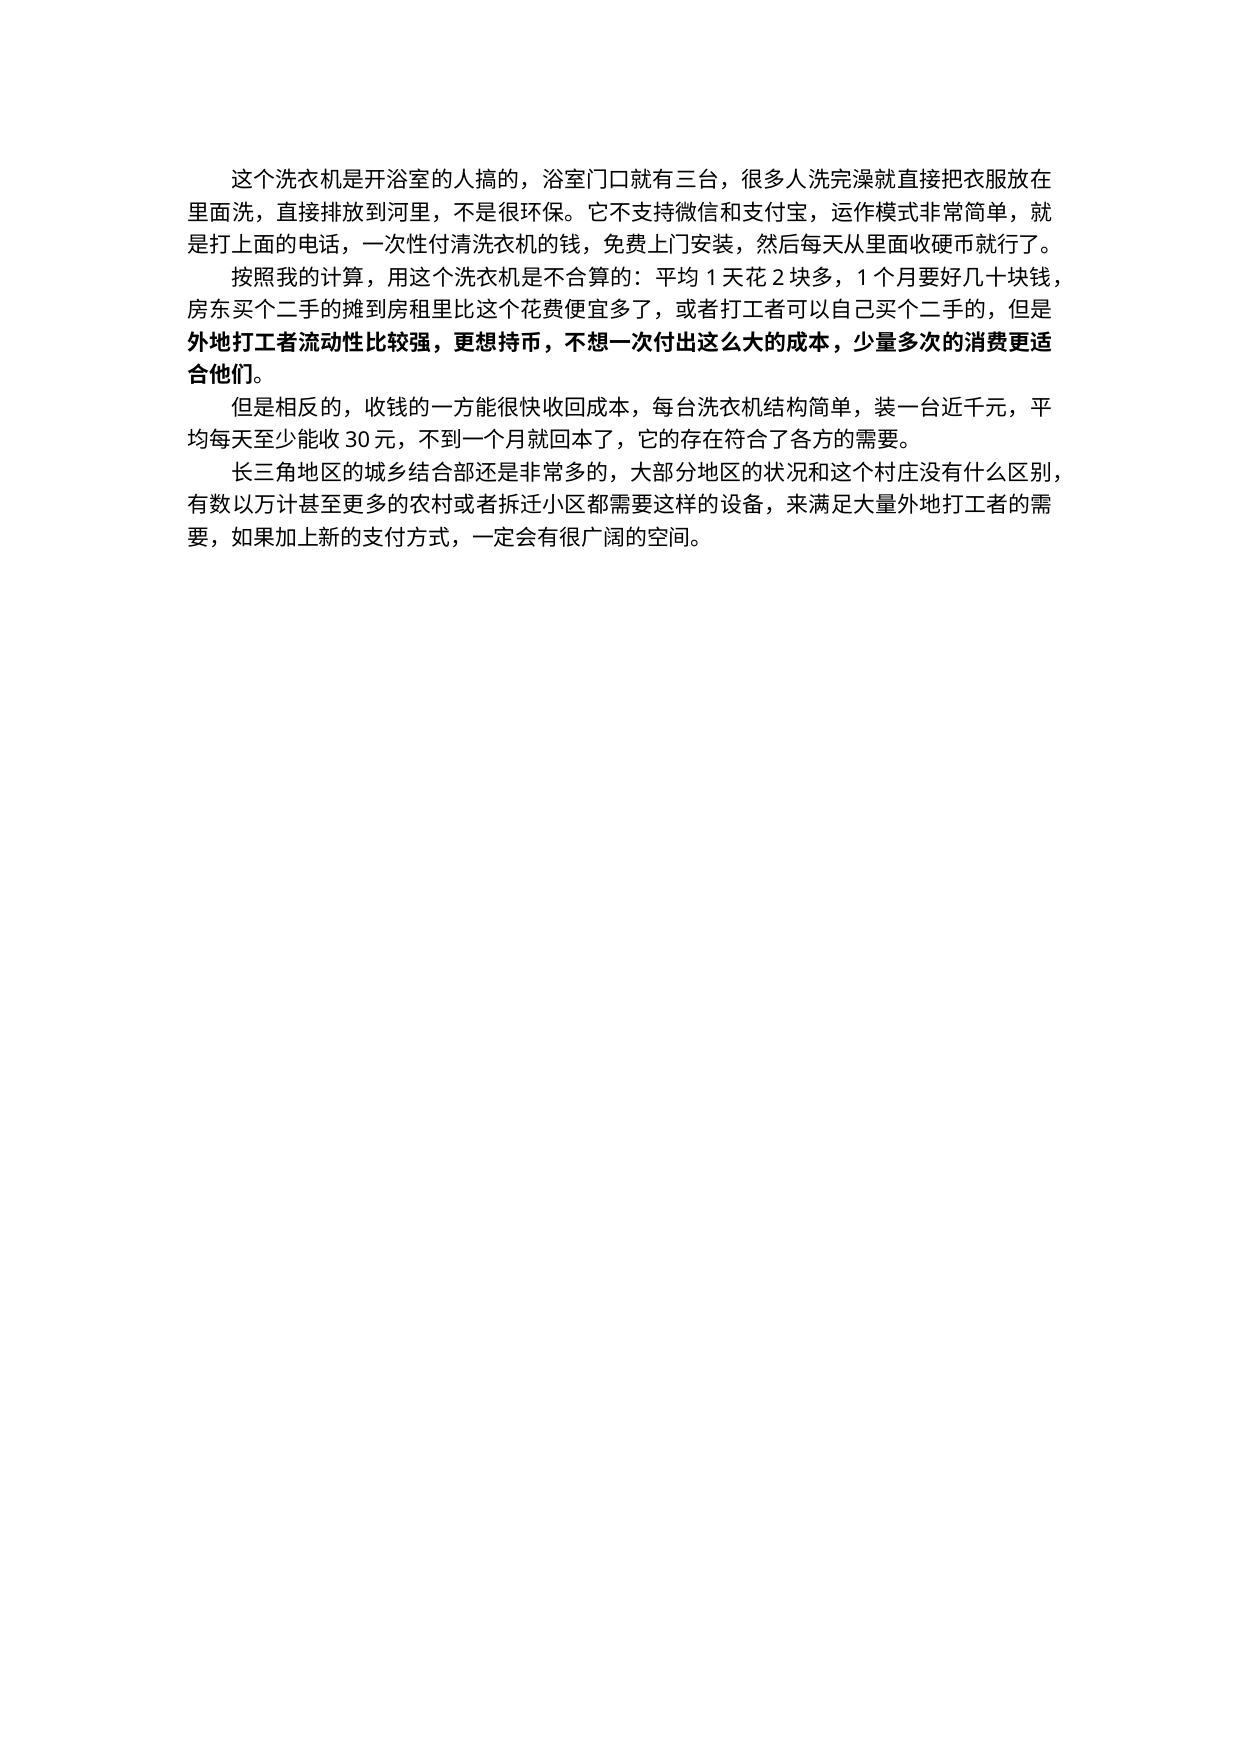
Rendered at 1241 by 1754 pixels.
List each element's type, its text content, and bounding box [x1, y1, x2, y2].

text 这个洗衣机是开浴室的人搞的，浴室门口就有三台，很多人洗完澡就直接把衣服放在里面洗，直接排放到河里，不是很环保。它不支持微信和支付宝，运作模式非常简单，就是打上面的电话，一次性付清洗衣机的钱，免费上门安装，然后每天从里面收硬币就行了。 [187, 162, 1053, 259]
text 按照我的计算，用这个洗衣机是不合算的：平均1天花2块多，1个月要好几十块钱，房东买个二手的摊到房租里比这个花费便宜多了，或者打工者可以自己买个二手的，但是外地打工者流动性比较强，更想持币，不想一次付出这么大的成本，少量多次的消费更适合他们。 [187, 259, 1053, 389]
text 长三角地区的城乡结合部还是非常多的，大部分地区的状况和这个村庄没有什么区别，有数以万计甚至更多的农村或者拆迁小区都需要这样的设备，来满足大量外地打工者的需要，如果加上新的支付方式，一定会有很广阔的空间。 [187, 454, 1053, 552]
text 但是相反的，收钱的一方能很快收回成本，每台洗衣机结构简单，装一台近千元，平均每天至少能收30元，不到一个月就回本了，它的存在符合了各方的需要。 [187, 389, 1053, 454]
